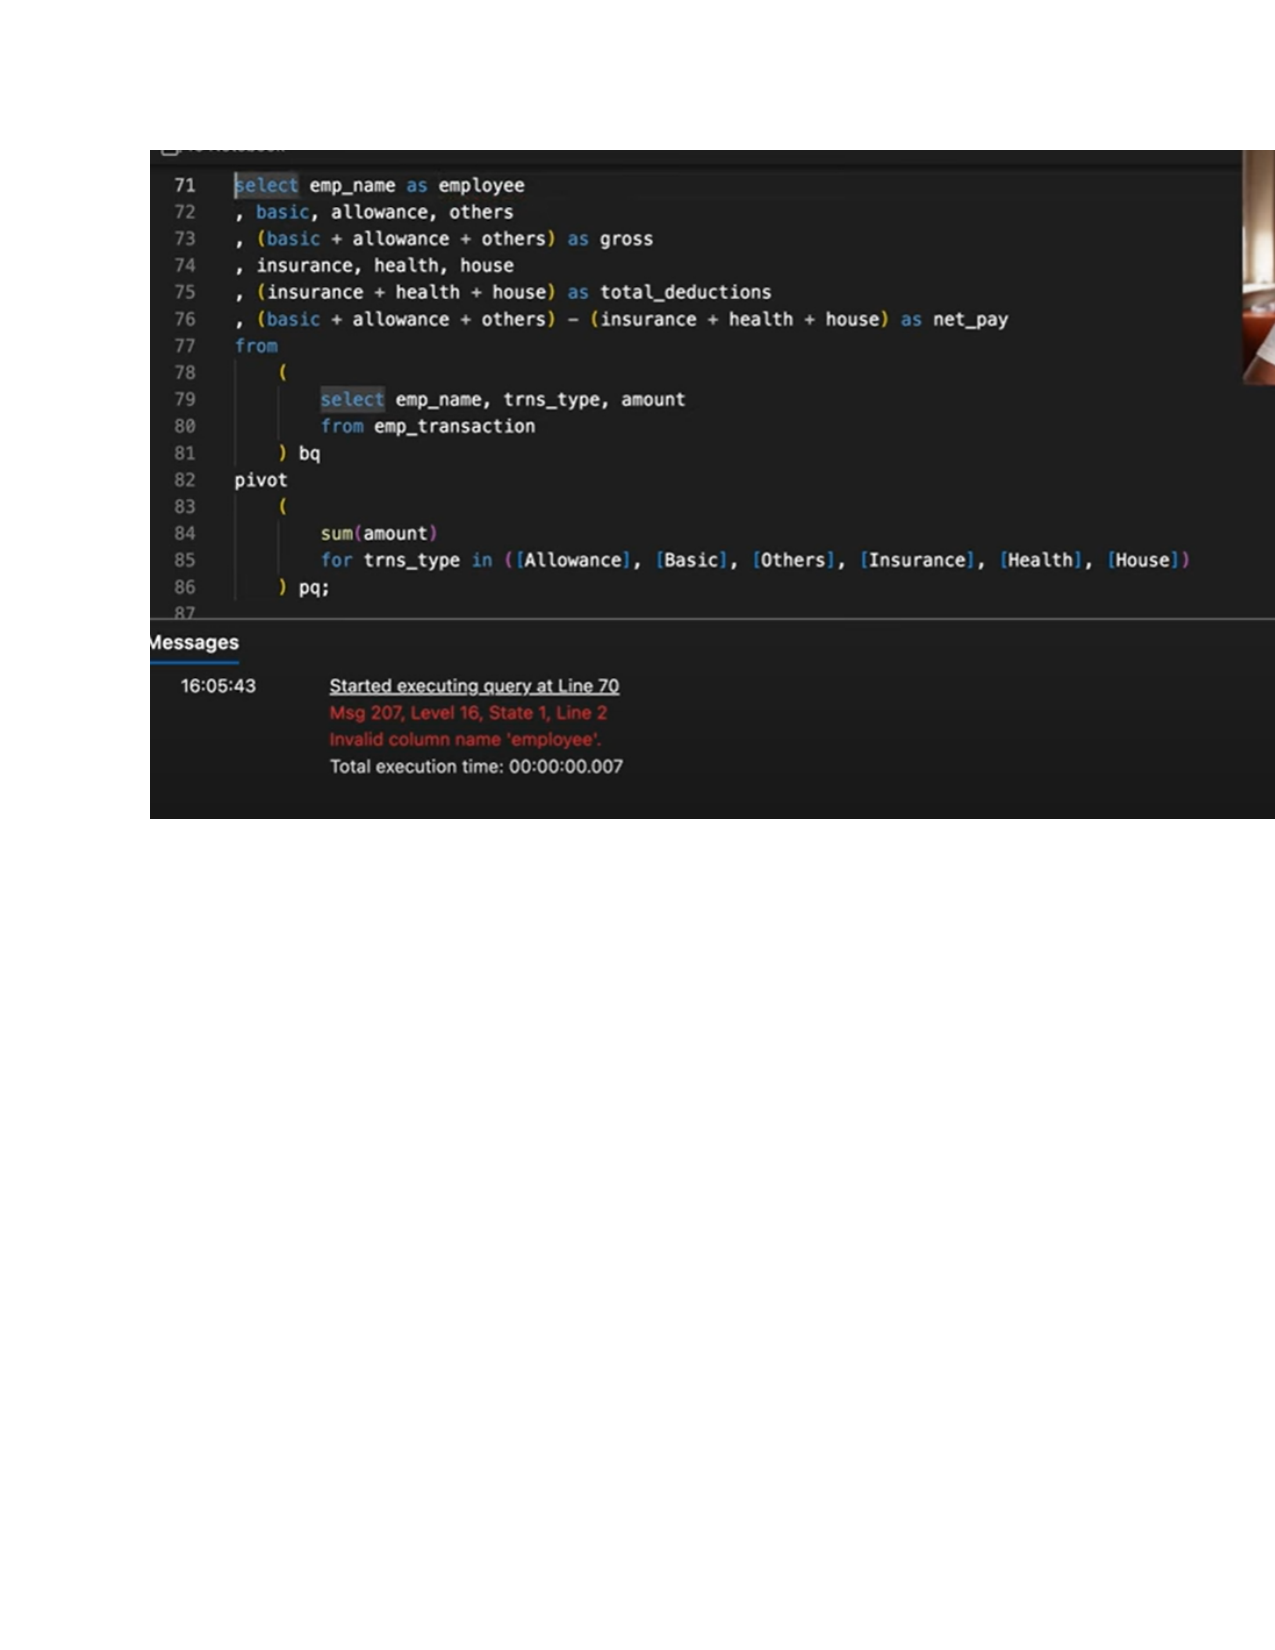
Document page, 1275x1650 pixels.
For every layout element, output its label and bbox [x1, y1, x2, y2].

picture [150, 150, 1275, 819]
